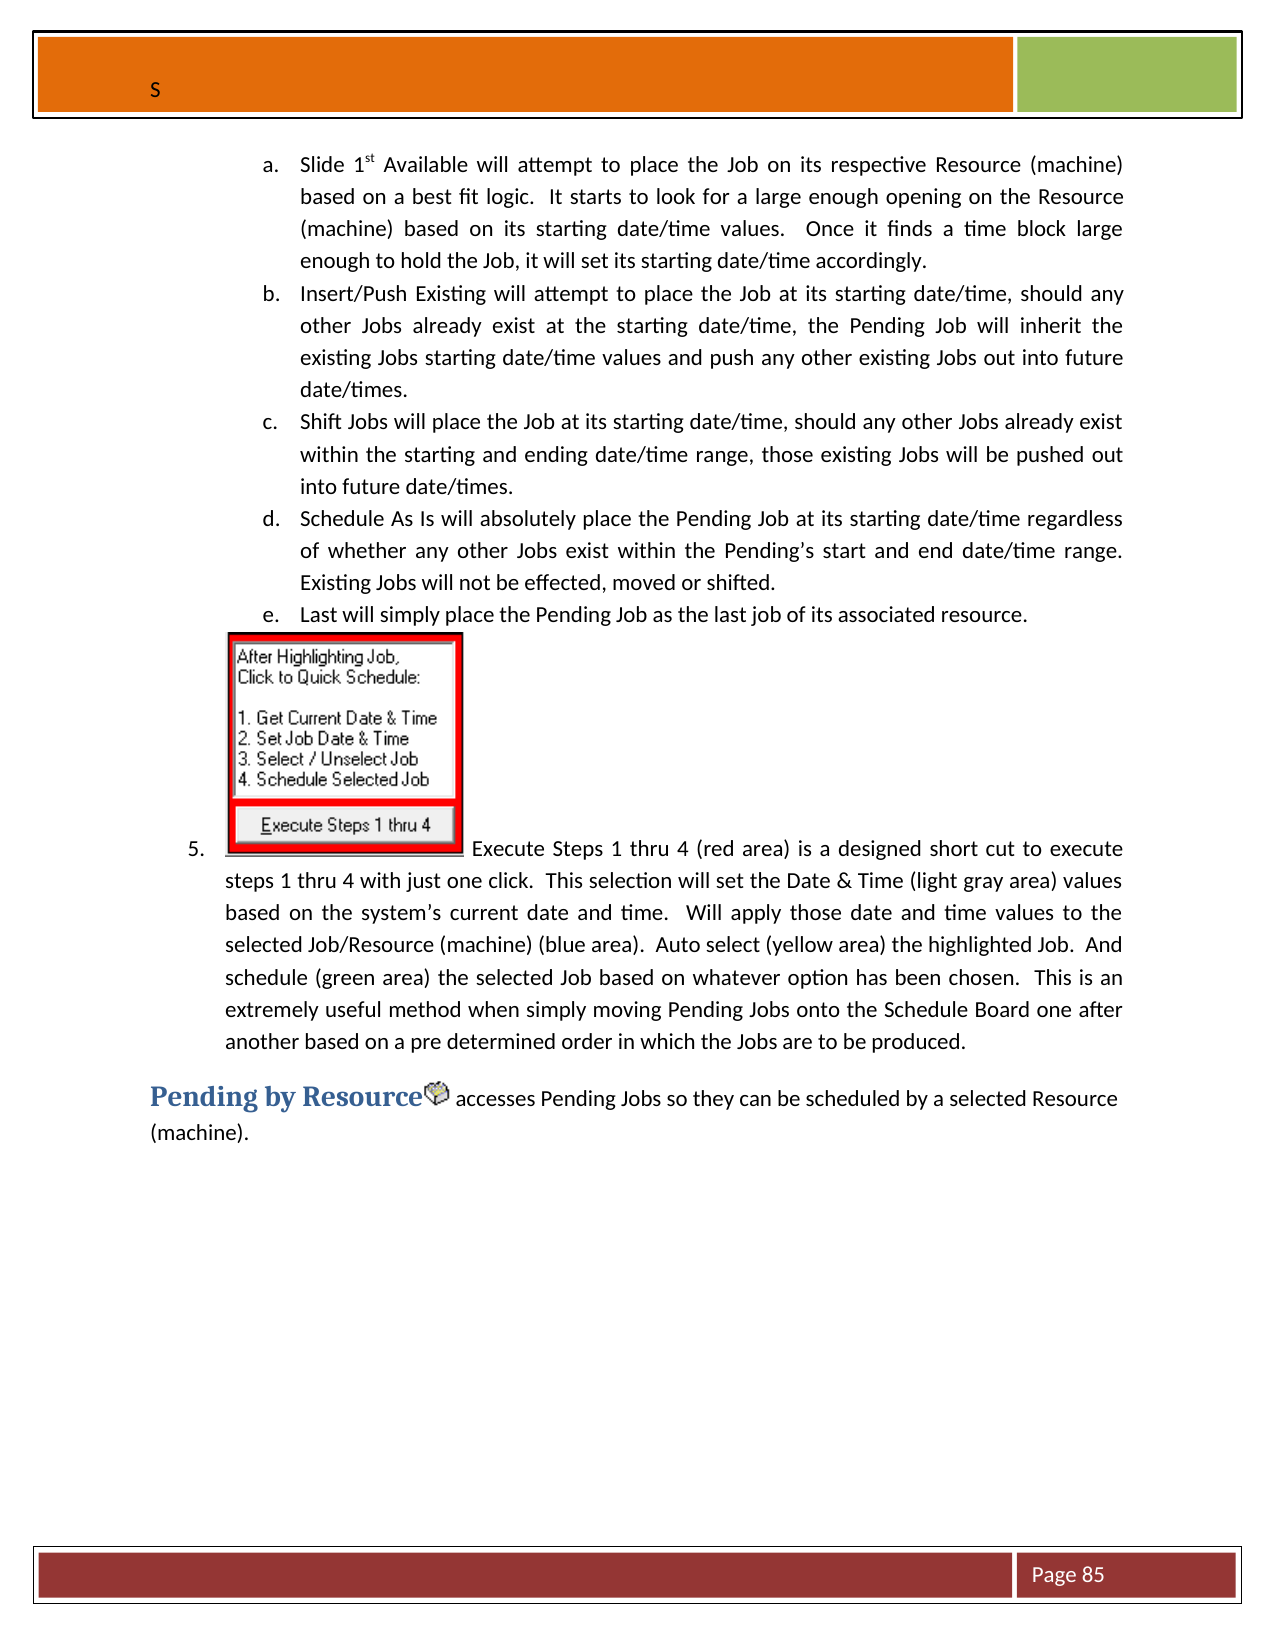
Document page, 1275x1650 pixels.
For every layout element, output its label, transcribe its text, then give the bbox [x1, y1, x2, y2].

list Last will simply place the Pending Job as the last job of its associated resource. [262, 601, 1125, 629]
list Insert/Push Existing will attempt to place the Job at its starting date/time, should any other Jobs already exist at the starting date/time, the Pending Job will inherit the existing Jobs starting date/time values and push any other existing Jobs out into future date/times. [262, 279, 1125, 403]
list Slide 1st Available will attempt to place the Job on its respective Resource (machine) based on a best fit logic. It starts to look for a large enough opening on the Resource (machine) based on its starting date/time values. Once it finds a time block large enough to hold the Job, it will set its starting date/time accordingly. [262, 150, 1125, 274]
list Schedule As Is will absolutely place the Pending Job at its starting date/time regardless of whether any other Jobs exist within the Pending’s start and end date/time range. Existing Jobs will not be effected, moved or shifted. [262, 504, 1125, 596]
list Execute Steps 1 thru 4 (red area) is a designed short cut to execute steps 1 thru 4 with just one click. This selection will set the Date & Time (light gray area) values based on the system’s current date and time. Will apply those date and time values to the selected Job/Resource (machine) (blue area). Auto select (yellow area) the highlighted Job. And schedule (green area) the selected Job based on whatever option has been chosen. This is an extremely useful method when simply moving Pending Jobs onto the Schedule Board one after another based on a pre determined order in which the Jobs are to be produced. [187, 633, 1125, 1055]
picture [423, 1080, 451, 1107]
text Pending by Resource accesses Pending Jobs so they can be scheduled by a selected Resource (machine). [150, 1080, 1125, 1146]
list Shift Jobs will place the Job at its starting date/time, should any other Jobs already exist within the starting and ending date/time range, those existing Jobs will be pushed out into future date/times. [262, 407, 1125, 500]
picture [225, 632, 464, 857]
